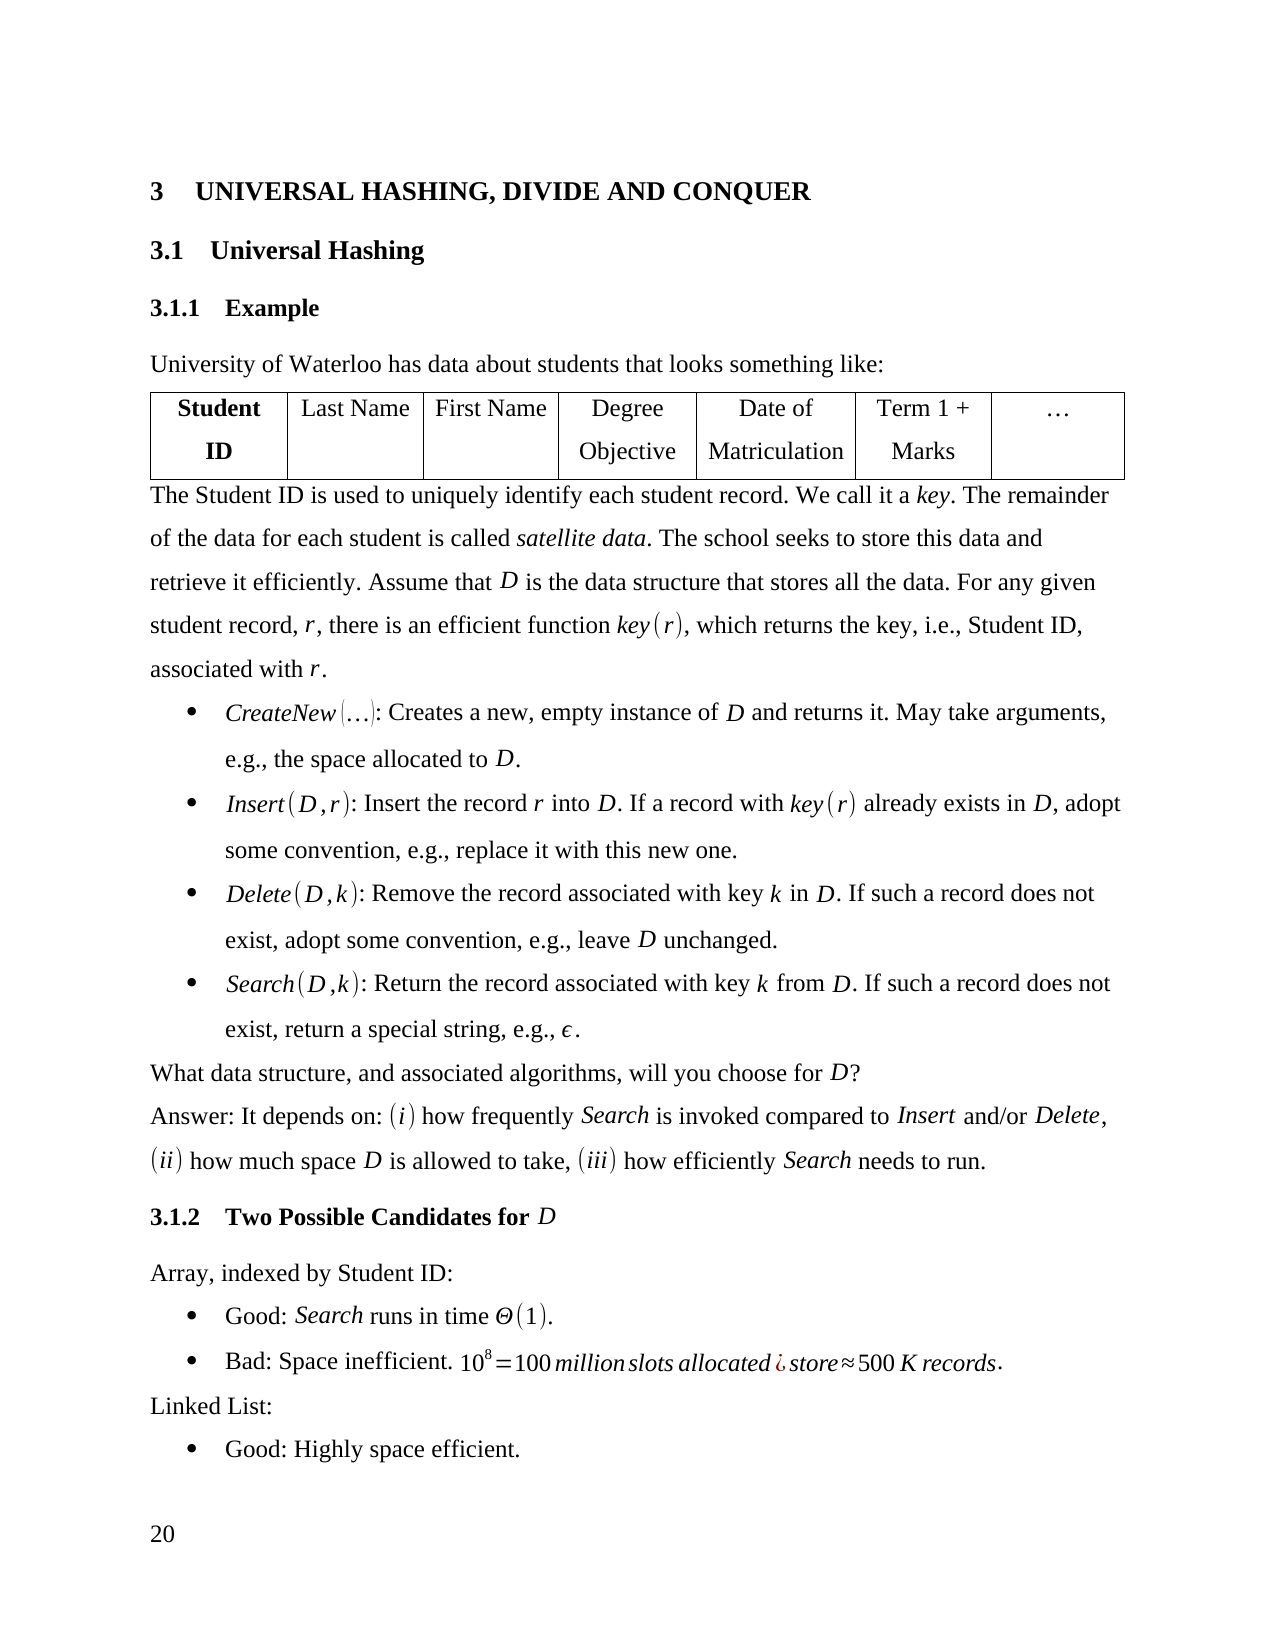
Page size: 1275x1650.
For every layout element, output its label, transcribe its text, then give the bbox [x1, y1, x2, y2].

subtitle Universal Hashing [150, 234, 1125, 265]
table_header Date of Matriculation [697, 393, 855, 479]
text What data structure, and associated algorithms, will you choose for ? [150, 1058, 1125, 1086]
list : Remove the record associated with key in . If such a record does not exist, adopt some convention, e.g., leave unchanged. [187, 878, 1125, 953]
table_header Degree Objective [559, 393, 696, 479]
list Good: Highly space efficient. [187, 1434, 1125, 1463]
text University of Waterloo has data about students that looks something like: [150, 349, 1125, 378]
table_header First Name [424, 393, 558, 479]
list : Insert the record into . If a record with already exists in , adopt some convention, e.g., replace it with this new one. [187, 787, 1125, 863]
text The Student ID is used to uniquely identify each student record. We call it a key. The remainder of the data for each student is called satellite data. The school seeks to store this data and retrieve it efficiently. Assume that is the data structure that stores all the data. For any given student record, , there is an efficient function , which returns the key, i.e., Student ID, associated with . [150, 480, 1125, 683]
table_header Last Name [288, 393, 423, 479]
text Array, indexed by Student ID: [150, 1258, 1125, 1286]
text Answer: It depends on: how frequently is invoked compared to and/or , how much space is allowed to take, how efficiently needs to run. [150, 1101, 1125, 1175]
subtitle Universal Hashing, Divide and Conquer [150, 175, 1125, 206]
list Bad: Space inefficient. . [187, 1345, 1125, 1376]
list : Creates a new, empty instance of and returns it. May take arguments, e.g., the space allocated to . [187, 697, 1125, 773]
table_header Student ID [151, 393, 287, 479]
list Good: runs in time . [187, 1301, 1125, 1331]
list : Return the record associated with key from . If such a record does not exist, return a special string, e.g., . [187, 968, 1125, 1043]
table_header … [992, 393, 1124, 479]
subtitle Two Possible Candidates for [150, 1202, 1125, 1231]
table_header Term 1 + Marks [856, 393, 991, 479]
text Linked List: [150, 1391, 1125, 1419]
subtitle Example [150, 293, 1125, 322]
